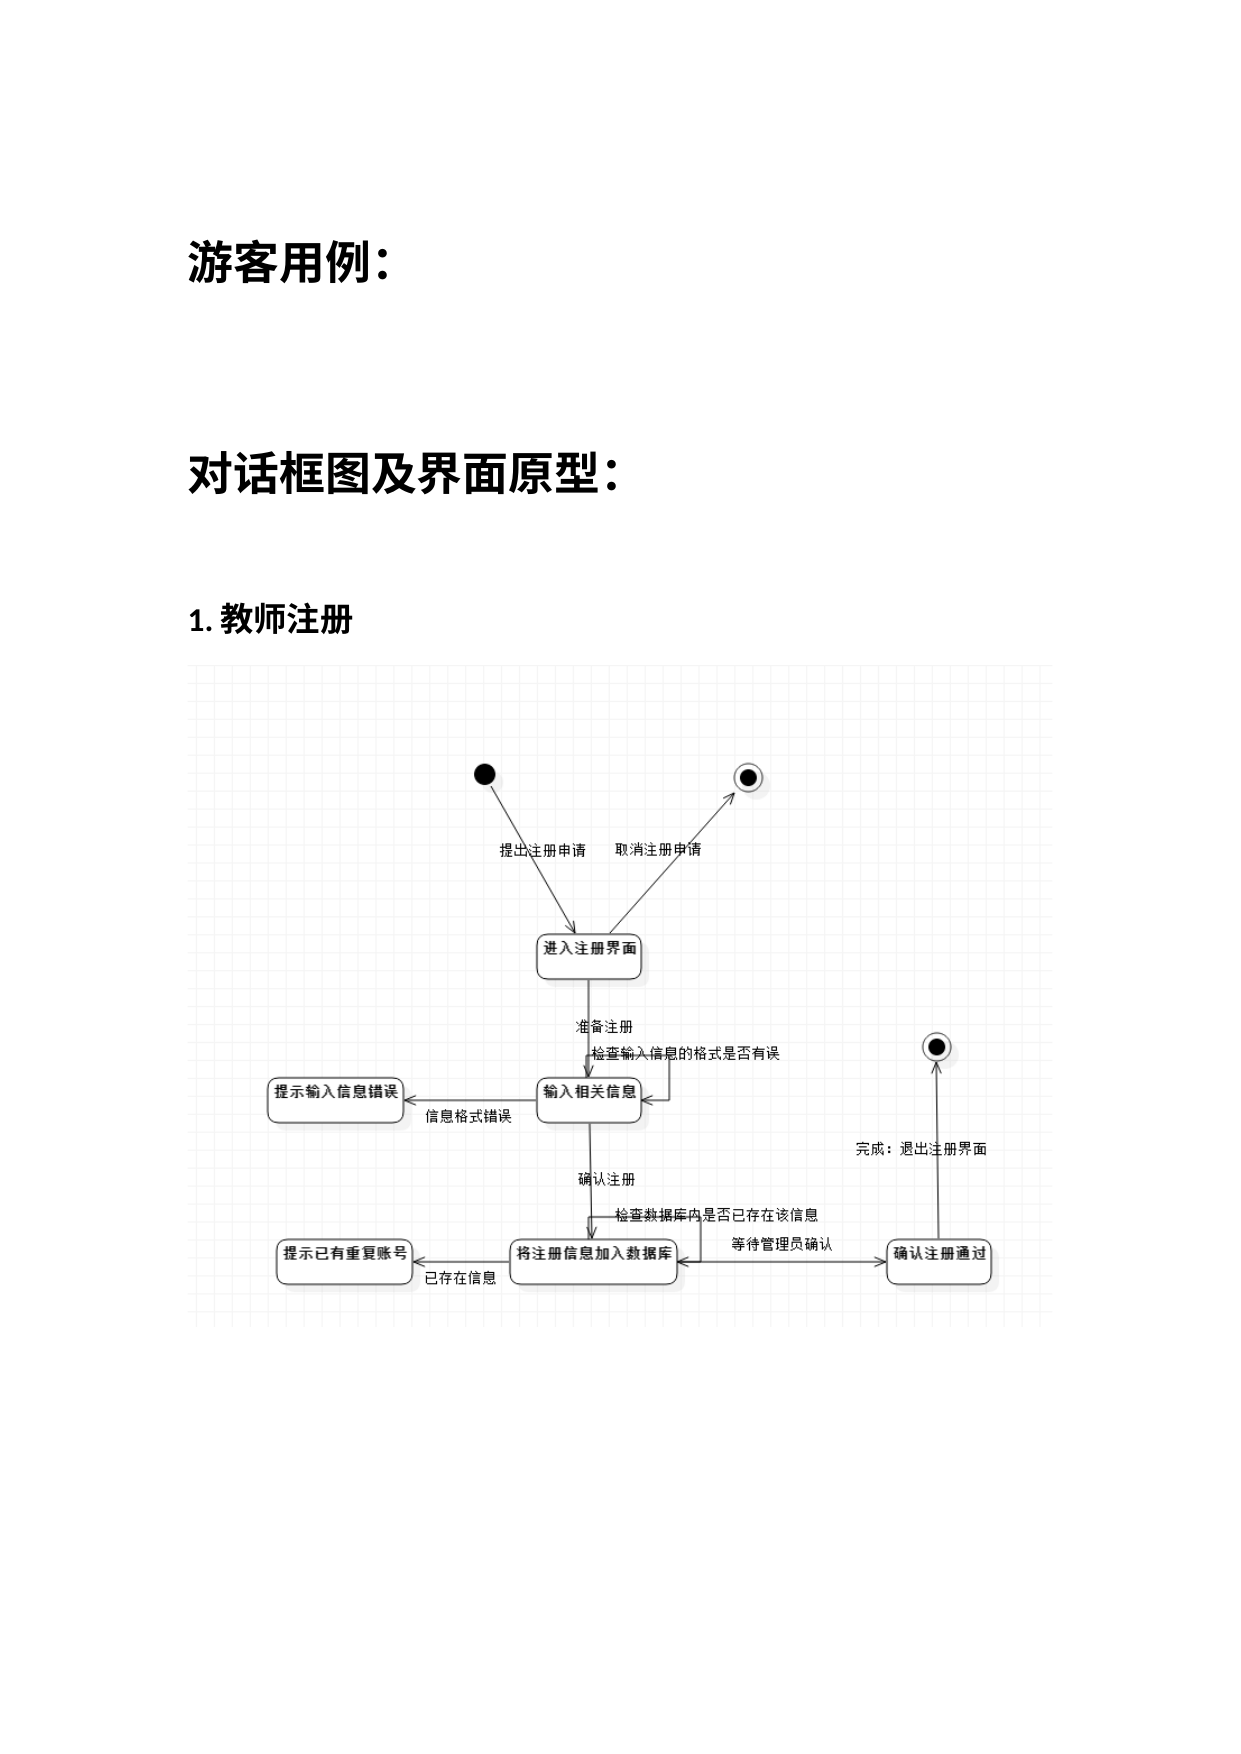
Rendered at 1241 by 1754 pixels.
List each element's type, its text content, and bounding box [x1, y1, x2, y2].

picture [187, 665, 1053, 1327]
subtitle 游客用例： [187, 211, 1053, 308]
subtitle 对话框图及界面原型： [187, 422, 1053, 519]
subtitle 教师注册 [187, 584, 1053, 649]
